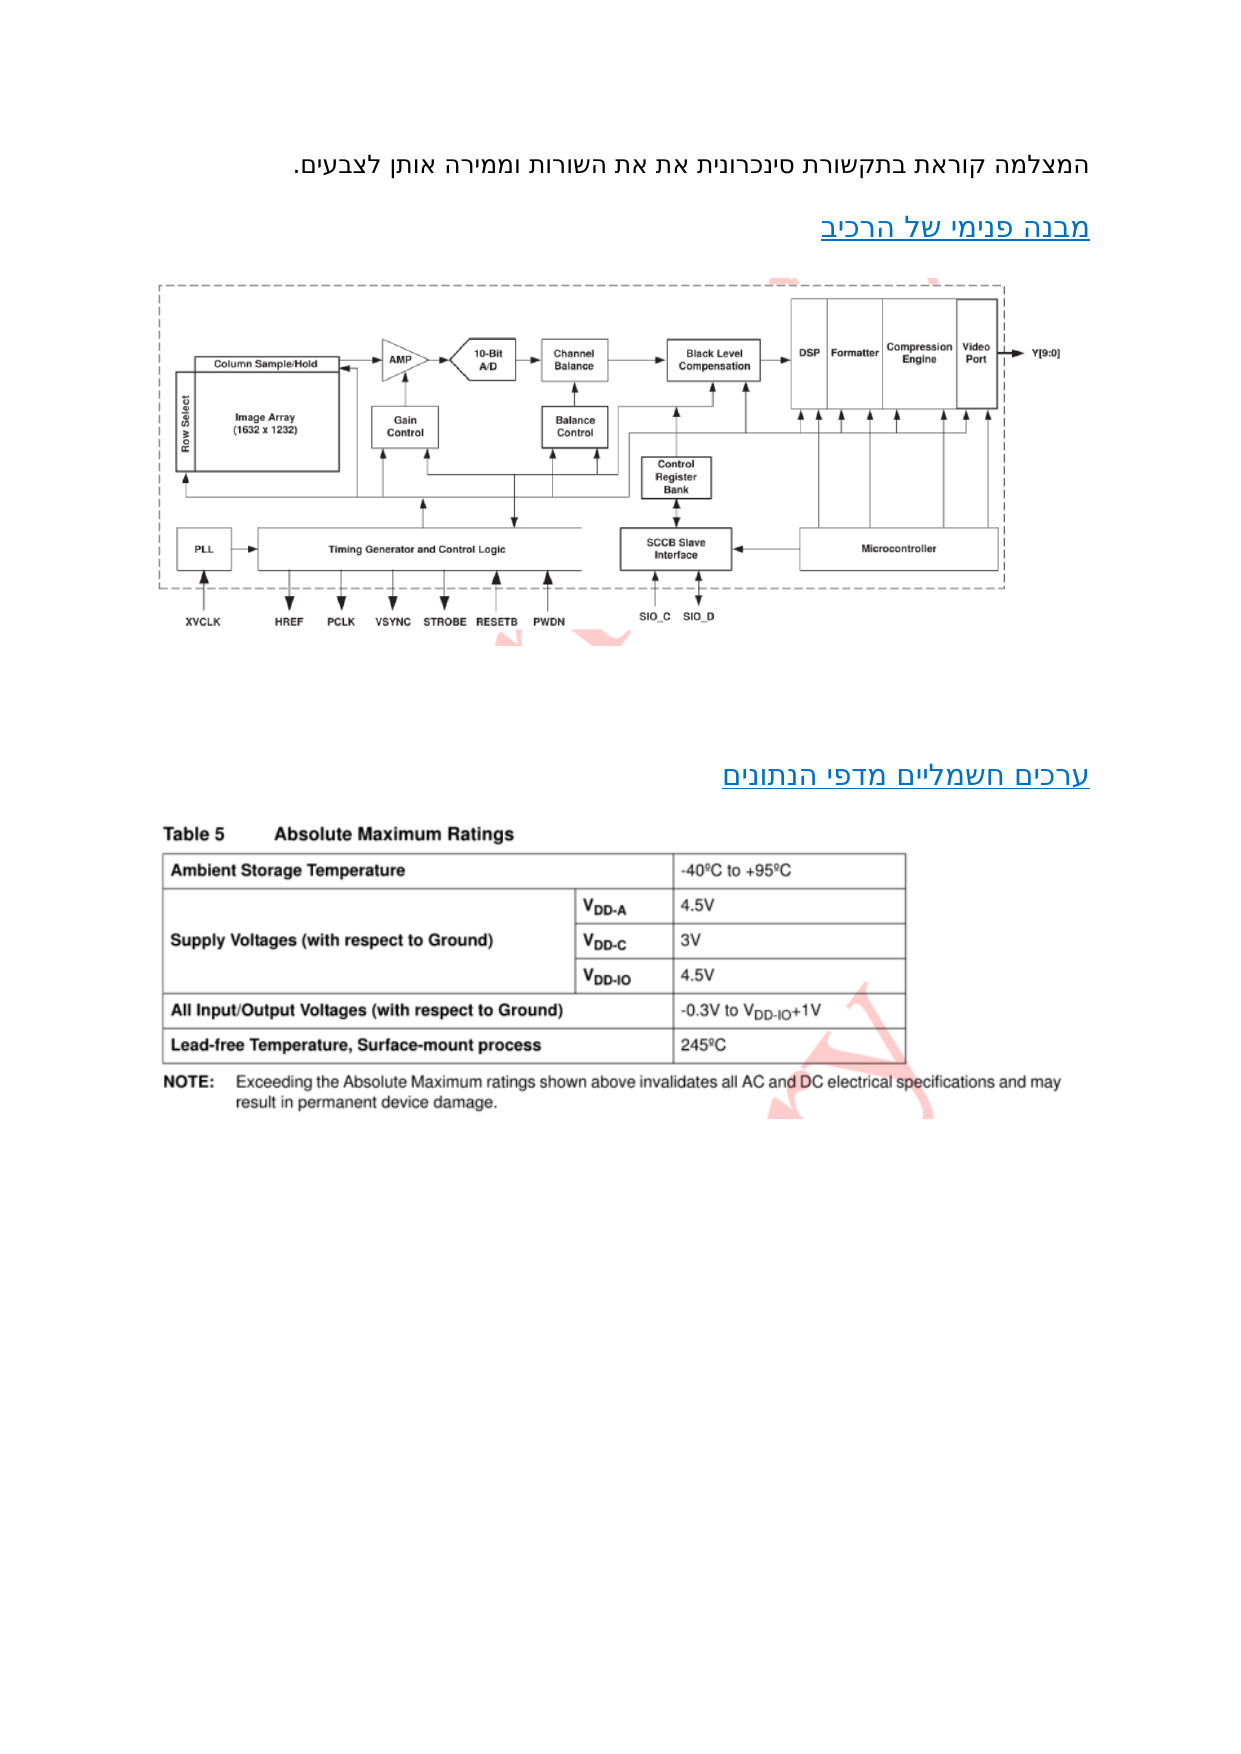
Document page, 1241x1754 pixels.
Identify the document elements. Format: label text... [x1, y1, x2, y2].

picture [150, 817, 1090, 1119]
text המצלמה קוראת בתקשורת סינכרונית את את השורות וממירה אותן לצבעים. [150, 150, 1090, 179]
subtitle מבנה פנימי של הרכיב [150, 210, 1090, 244]
picture [150, 278, 1090, 646]
subtitle ערכים חשמליים מדפי הנתונים [150, 758, 1090, 792]
